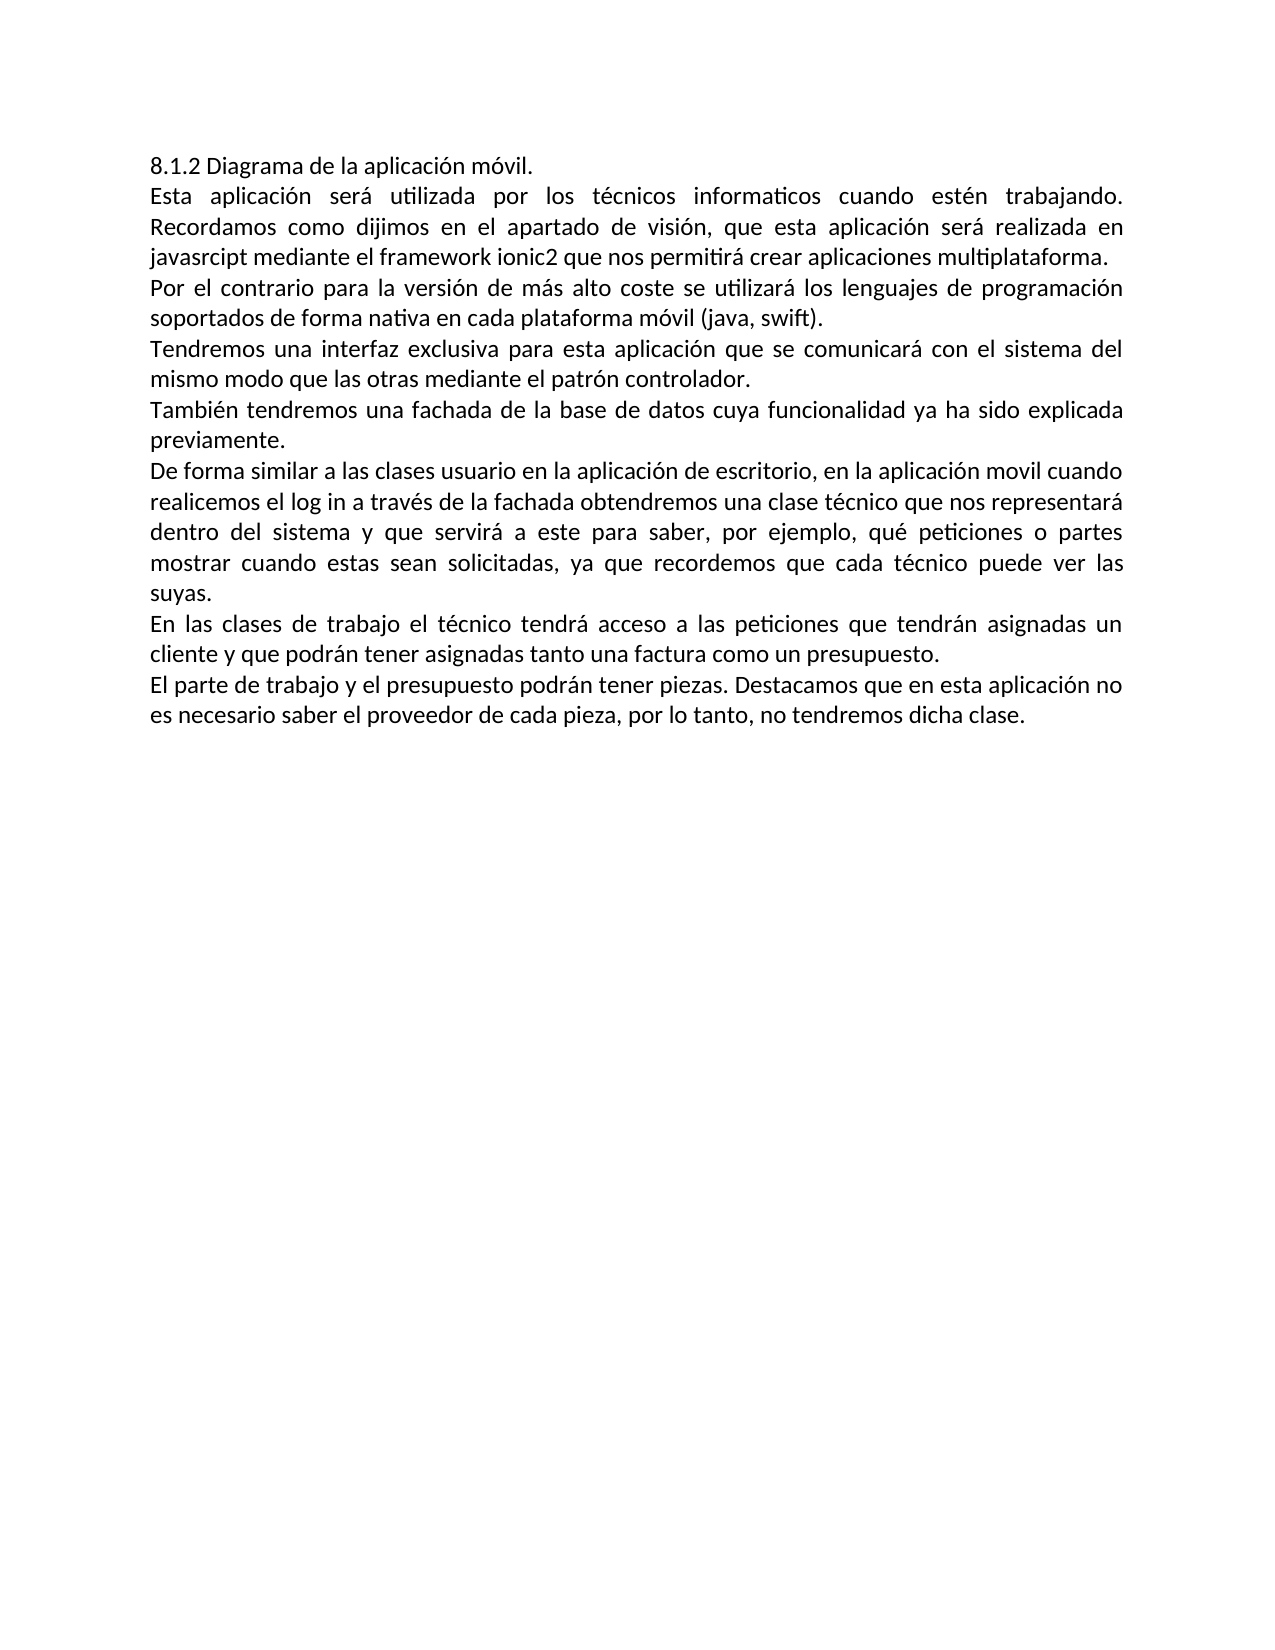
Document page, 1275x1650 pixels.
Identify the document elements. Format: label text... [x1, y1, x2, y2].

text 8.1.2 Diagrama de la aplicación móvil. [150, 150, 1125, 181]
text Por el contrario para la versión de más alto coste se utilizará los lenguajes de programación soportados de forma nativa en cada plataforma móvil (java, swift). [150, 272, 1125, 333]
text También tendremos una fachada de la base de datos cuya funcionalidad ya ha sido explicada previamente. [150, 394, 1125, 455]
text En las clases de trabajo el técnico tendrá acceso a las peticiones que tendrán asignadas un cliente y que podrán tener asignadas tanto una factura como un presupuesto. [150, 608, 1125, 669]
text De forma similar a las clases usuario en la aplicación de escritorio, en la aplicación movil cuando realicemos el log in a través de la fachada obtendremos una clase técnico que nos representará dentro del sistema y que servirá a este para saber, por ejemplo, qué peticiones o partes mostrar cuando estas sean solicitadas, ya que recordemos que cada técnico puede ver las suyas. [150, 455, 1125, 608]
text El parte de trabajo y el presupuesto podrán tener piezas. Destacamos que en esta aplicación no es necesario saber el proveedor de cada pieza, por lo tanto, no tendremos dicha clase. [150, 669, 1125, 730]
text Tendremos una interfaz exclusiva para esta aplicación que se comunicará con el sistema del mismo modo que las otras mediante el patrón controlador. [150, 333, 1125, 394]
text Esta aplicación será utilizada por los técnicos informaticos cuando estén trabajando. Recordamos como dijimos en el apartado de visión, que esta aplicación será realizada en javasrcipt mediante el framework ionic2 que nos permitirá crear aplicaciones multiplataforma. [150, 181, 1125, 272]
